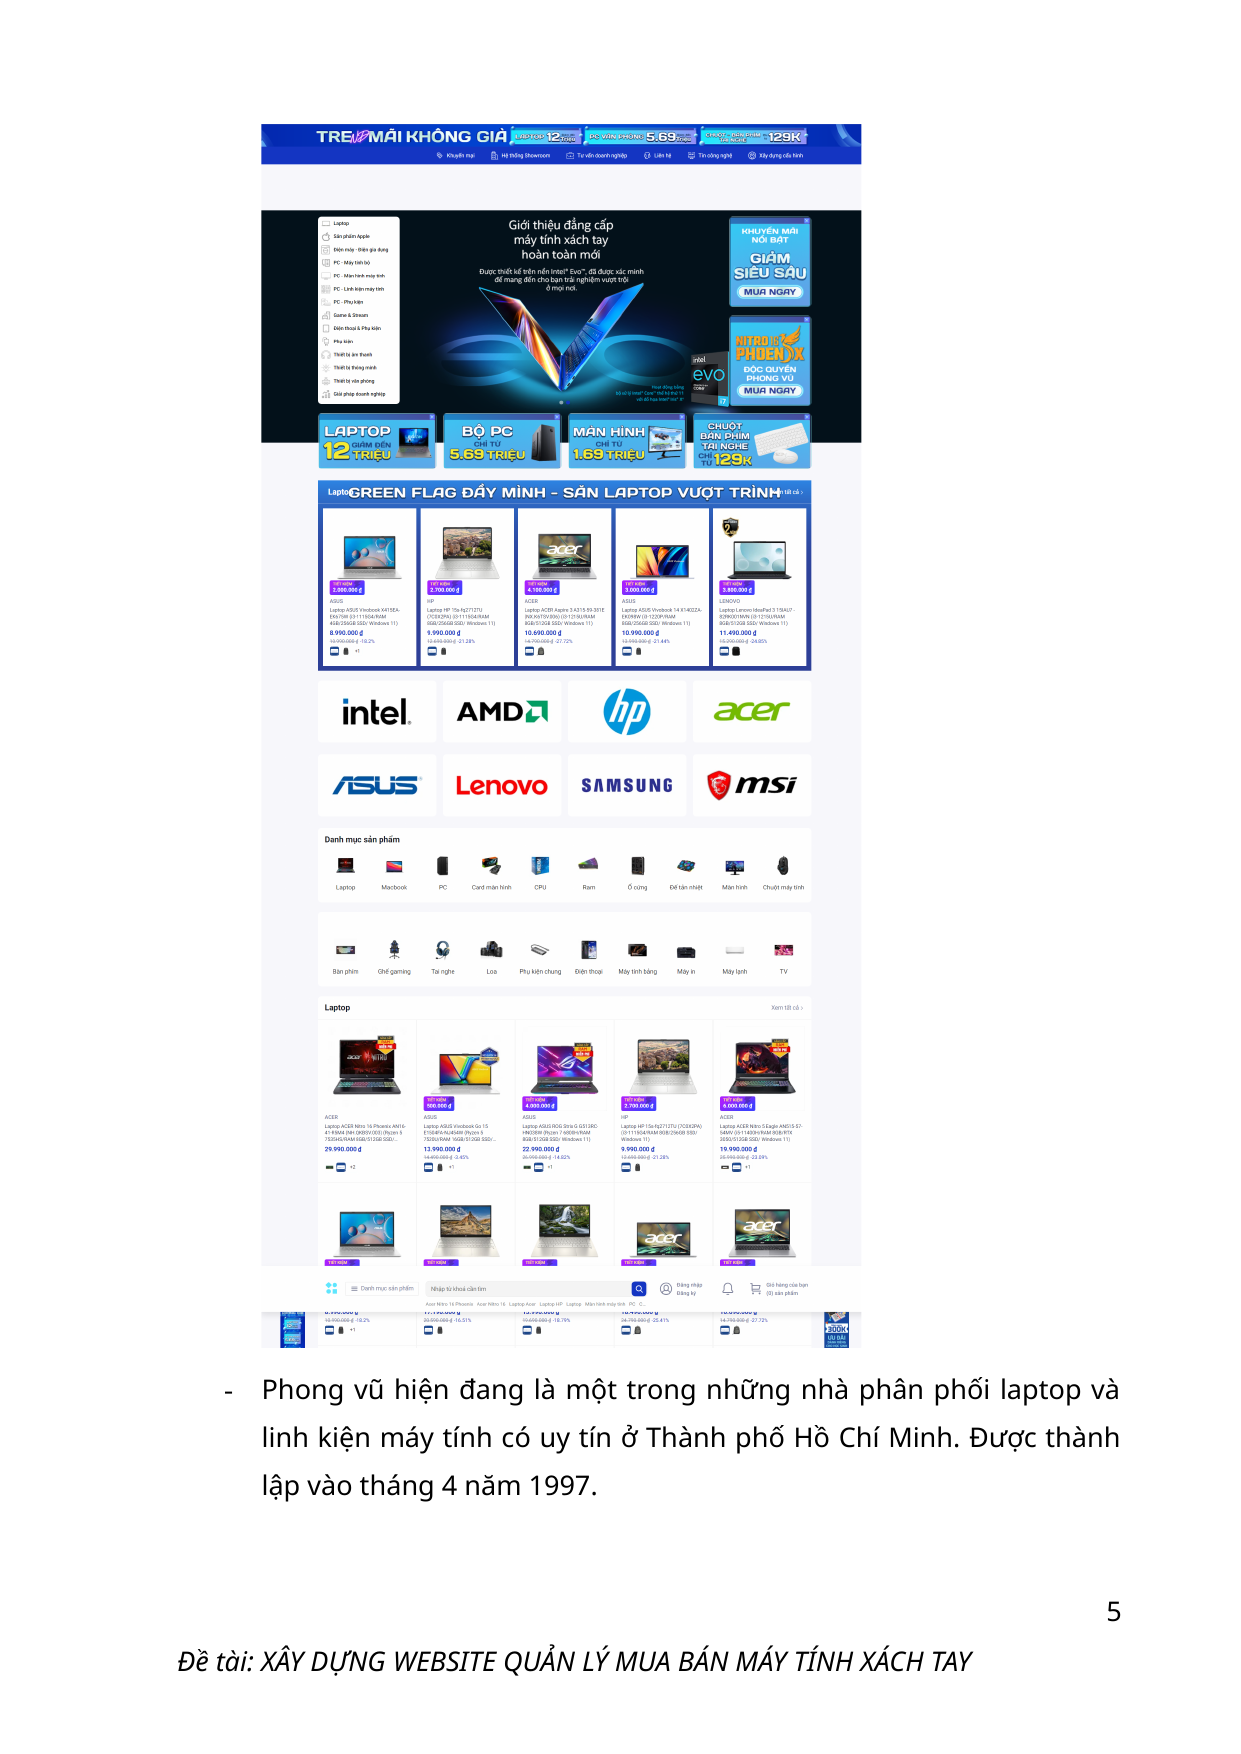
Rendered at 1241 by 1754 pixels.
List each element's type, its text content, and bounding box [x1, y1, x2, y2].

list Phong vũ hiện đang là một trong những nhà phân phối laptop và linh kiện máy tính có uy tín ở Thành phố Hồ Chí Minh. Được thành lập vào tháng 4 năm 1997. [224, 1371, 1122, 1503]
picture [261, 124, 862, 1348]
